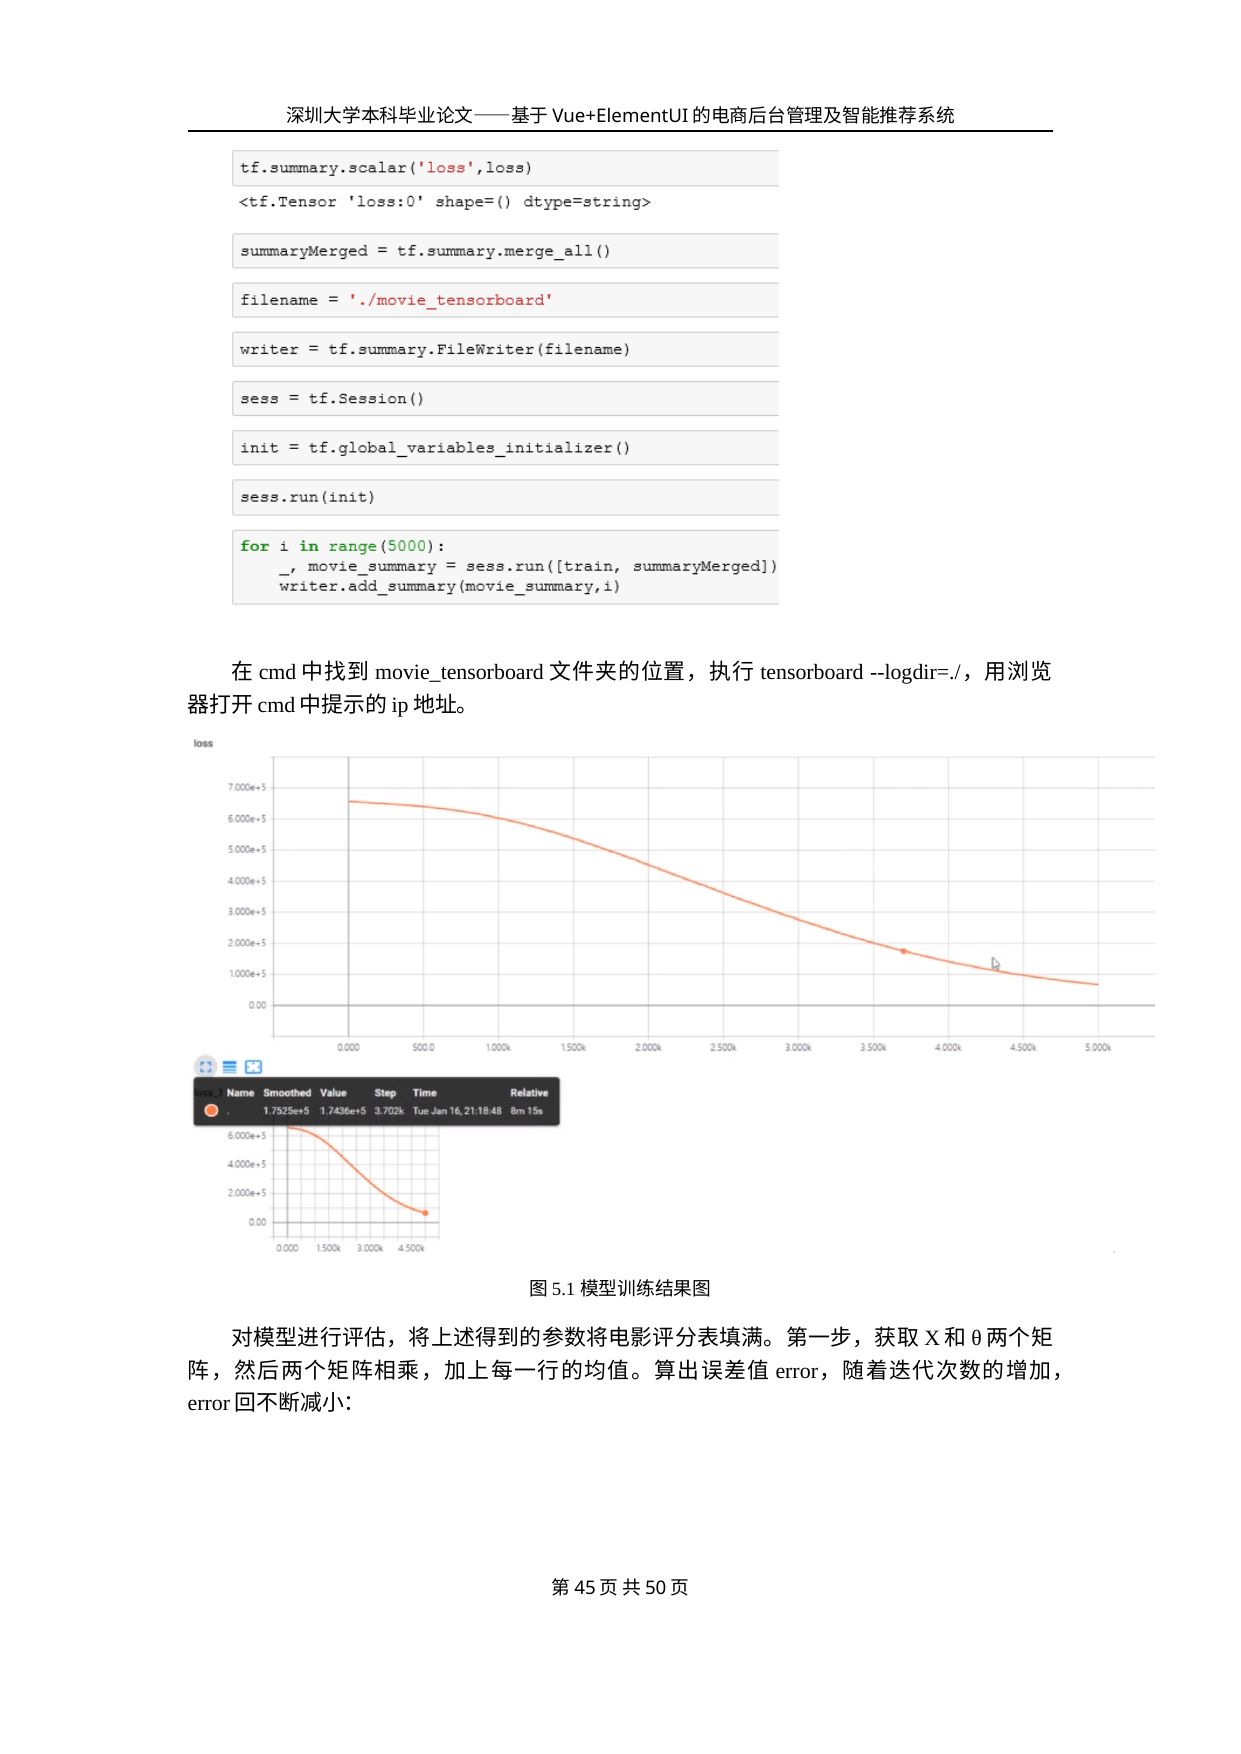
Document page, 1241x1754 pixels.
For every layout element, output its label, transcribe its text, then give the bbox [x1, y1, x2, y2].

text 图5.1 模型训练结果图 [187, 1271, 1053, 1304]
picture [187, 735, 1156, 1253]
text 在cmd中找到movie_tensorboard文件夹的位置，执行tensorboard --logdir=./，用浏览器打开cmd中提示的ip地址。 [187, 654, 1053, 719]
text 对模型进行评估，将上述得到的参数将电影评分表填满。第一步，获取X和θ两个矩阵，然后两个矩阵相乘，加上每一行的均值。算出误差值error，随着迭代次数的增加，error回不断减小： [187, 1320, 1053, 1417]
picture [231, 150, 779, 606]
